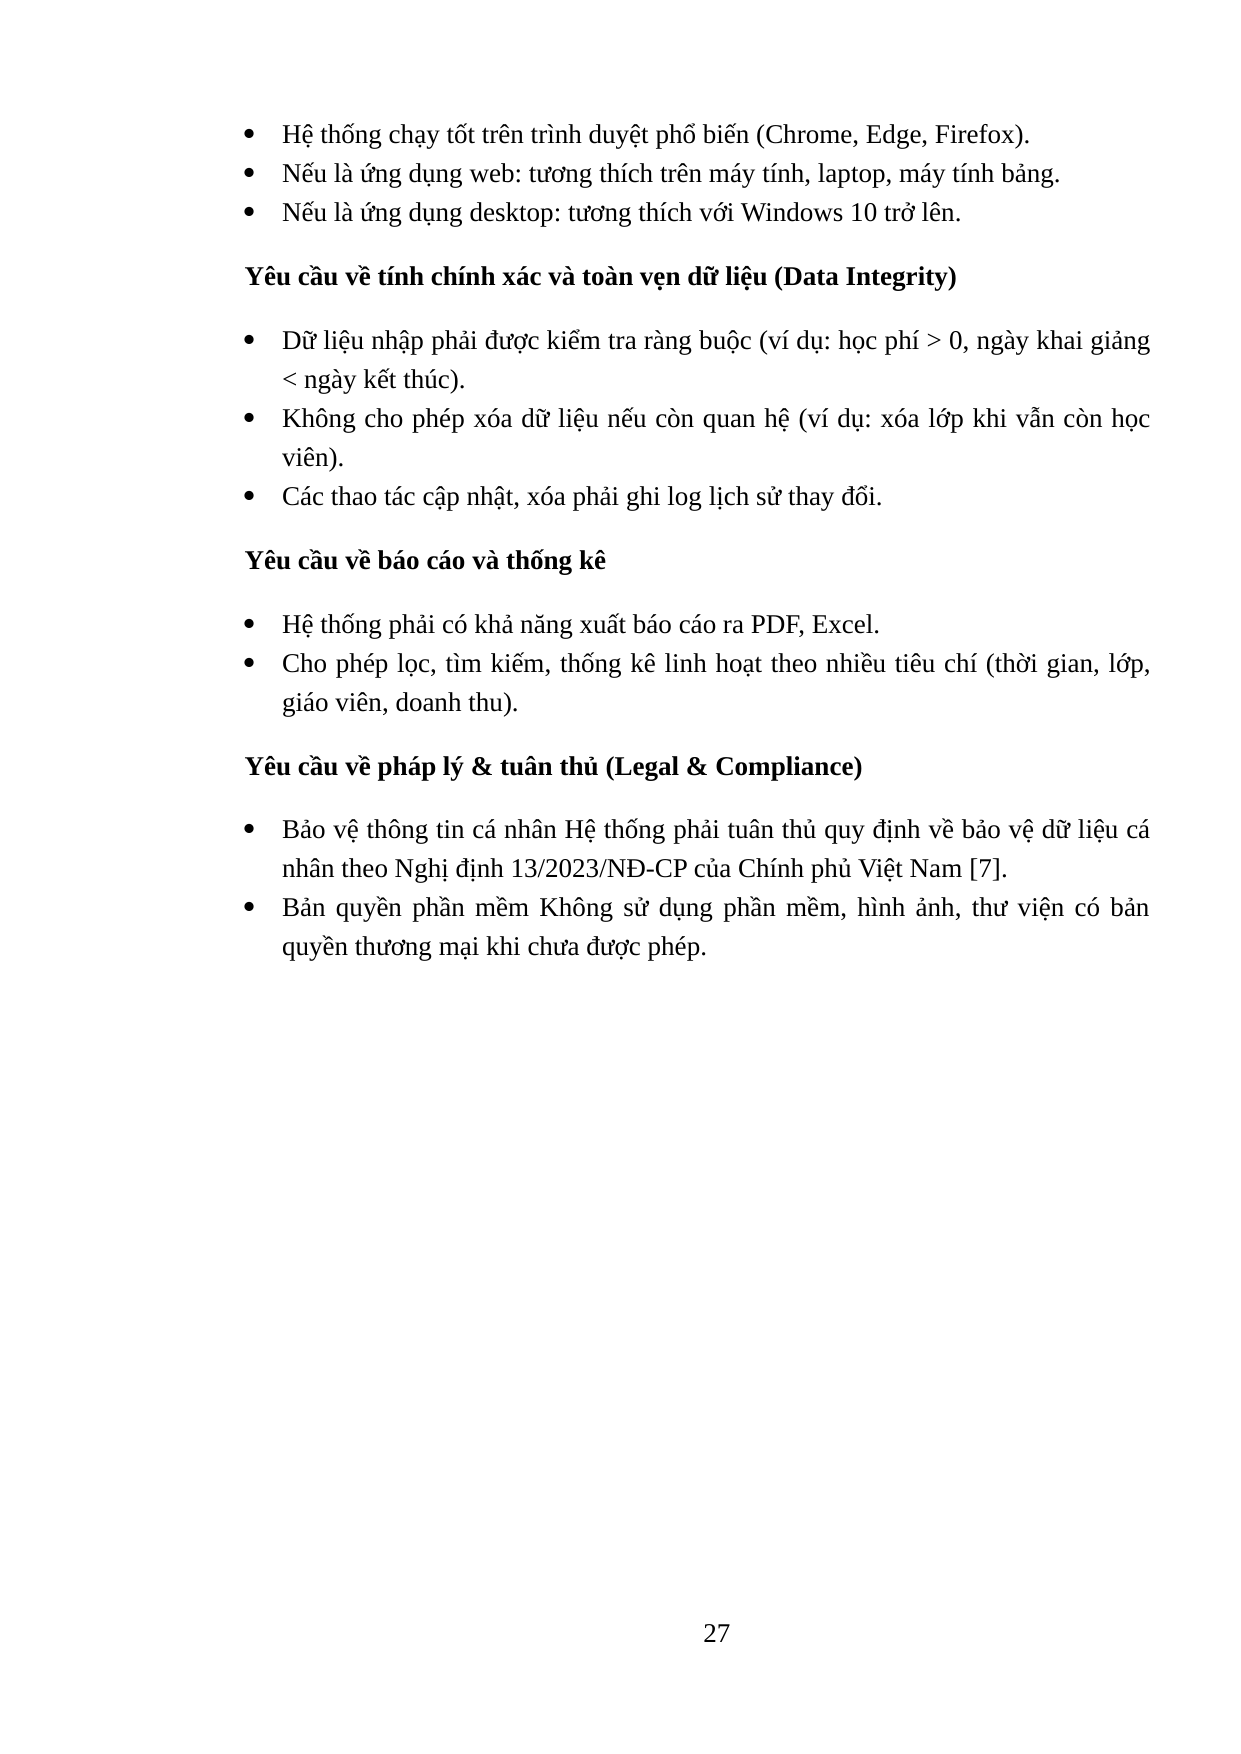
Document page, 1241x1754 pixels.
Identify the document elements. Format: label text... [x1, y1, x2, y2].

list Dữ liệu nhập phải được kiểm tra ràng buộc (ví dụ: học phí > 0, ngày khai giảng < ngày kết thúc). [244, 324, 1152, 394]
list Nếu là ứng dụng web: tương thích trên máy tính, laptop, máy tính bảng. [244, 157, 1152, 188]
list Nếu là ứng dụng desktop: tương thích với Windows 10 trở lên. [244, 196, 1152, 227]
list Bản quyền phần mềm Không sử dụng phần mềm, hình ảnh, thư viện có bản quyền thương mại khi chưa được phép. [244, 891, 1152, 961]
text Yêu cầu về tính chính xác và toàn vẹn dữ liệu (Data Integrity) [207, 260, 1152, 291]
list Không cho phép xóa dữ liệu nếu còn quan hệ (ví dụ: xóa lớp khi vẫn còn học viên). [244, 402, 1152, 472]
list Bảo vệ thông tin cá nhân Hệ thống phải tuân thủ quy định về bảo vệ dữ liệu cá nhân theo Nghị định 13/2023/NĐ-CP của Chính phủ Việt Nam [7]. [244, 813, 1152, 883]
list Hệ thống chạy tốt trên trình duyệt phổ biến (Chrome, Edge, Firefox). [244, 118, 1152, 149]
list Cho phép lọc, tìm kiếm, thống kê linh hoạt theo nhiều tiêu chí (thời gian, lớp, giáo viên, doanh thu). [244, 647, 1152, 717]
text Yêu cầu về pháp lý & tuân thủ (Legal & Compliance) [207, 749, 1152, 781]
list Các thao tác cập nhật, xóa phải ghi log lịch sử thay đổi. [244, 480, 1152, 511]
list Hệ thống phải có khả năng xuất báo cáo ra PDF, Excel. [244, 608, 1152, 639]
text Yêu cầu về báo cáo và thống kê [207, 544, 1152, 575]
